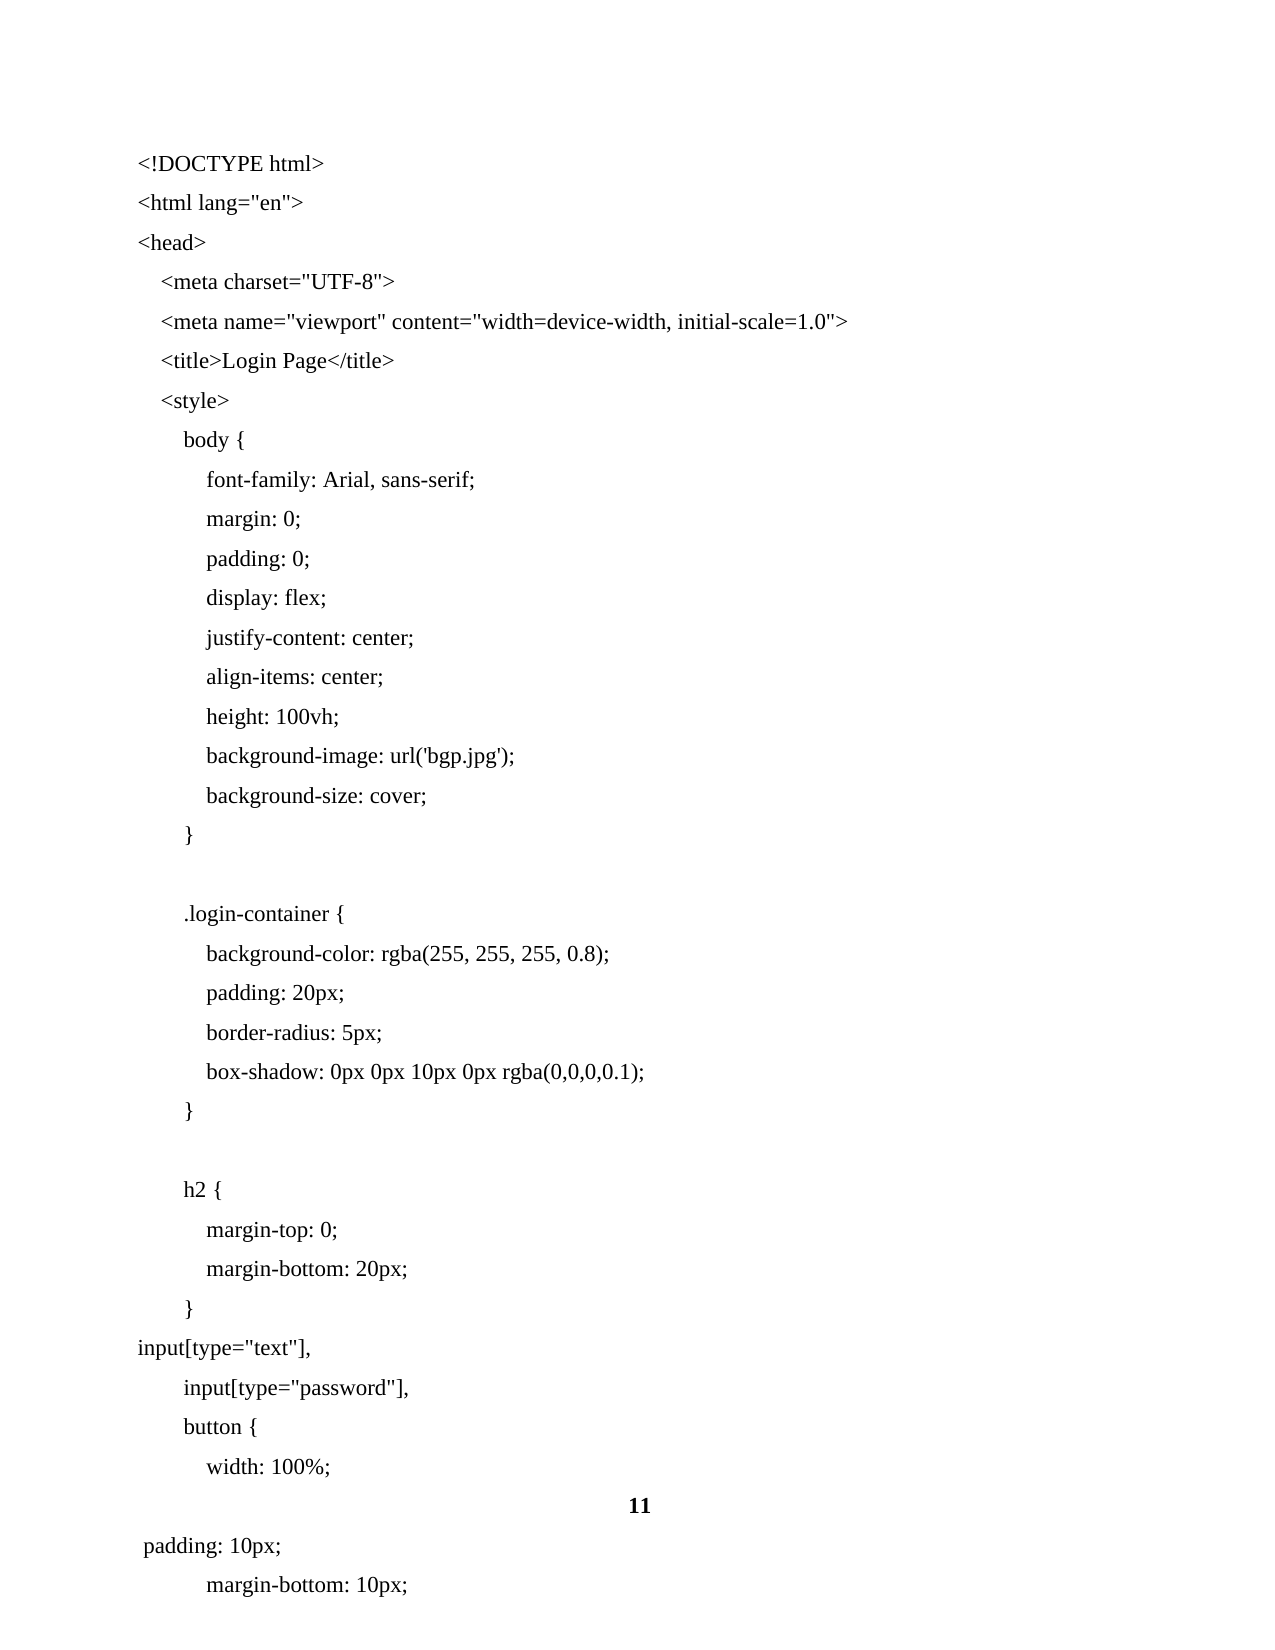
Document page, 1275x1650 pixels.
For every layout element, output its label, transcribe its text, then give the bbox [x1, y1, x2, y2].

text justify-content: center; [137, 624, 1142, 650]
text } [137, 1097, 1142, 1124]
text body { [137, 426, 1142, 453]
text padding: 10px; [137, 1532, 1142, 1558]
text .login-container { [137, 900, 1142, 926]
text display: flex; [137, 584, 1142, 611]
text box-shadow: 0px 0px 10px 0px rgba(0,0,0,0.1); [137, 1058, 1142, 1084]
text <!DOCTYPE html> [137, 150, 1142, 176]
text button { [137, 1413, 1142, 1440]
text } [137, 821, 1142, 847]
text margin: 0; [137, 505, 1142, 532]
text margin-bottom: 10px; [137, 1571, 1142, 1598]
text border-radius: 5px; [137, 1018, 1142, 1045]
text <style> [137, 387, 1142, 413]
text } [137, 1295, 1142, 1321]
text <html lang="en"> [137, 189, 1142, 216]
text <meta charset="UTF-8"> [137, 268, 1142, 295]
text <title>Login Page</title> [137, 347, 1142, 374]
text padding: 0; [137, 545, 1142, 571]
text align-items: center; [137, 663, 1142, 689]
text <head> [137, 229, 1142, 255]
text background-size: cover; [137, 782, 1142, 808]
text h2 { [137, 1176, 1142, 1203]
text margin-top: 0; [137, 1216, 1142, 1242]
text <meta name="viewport" content="width=device-width, initial-scale=1.0"> [137, 308, 1142, 334]
text width: 100%; [137, 1453, 1142, 1479]
text padding: 20px; [137, 979, 1142, 1005]
text height: 100vh; [137, 703, 1142, 729]
text input[type="text"], [137, 1334, 1142, 1361]
text font-family: Arial, sans-serif; [137, 466, 1142, 492]
text 11 [137, 1492, 1142, 1519]
text margin-bottom: 20px; [137, 1255, 1142, 1282]
text background-image: url('bgp.jpg'); [137, 742, 1142, 768]
text background-color: rgba(255, 255, 255, 0.8); [137, 939, 1142, 966]
text input[type="password"], [137, 1374, 1142, 1400]
